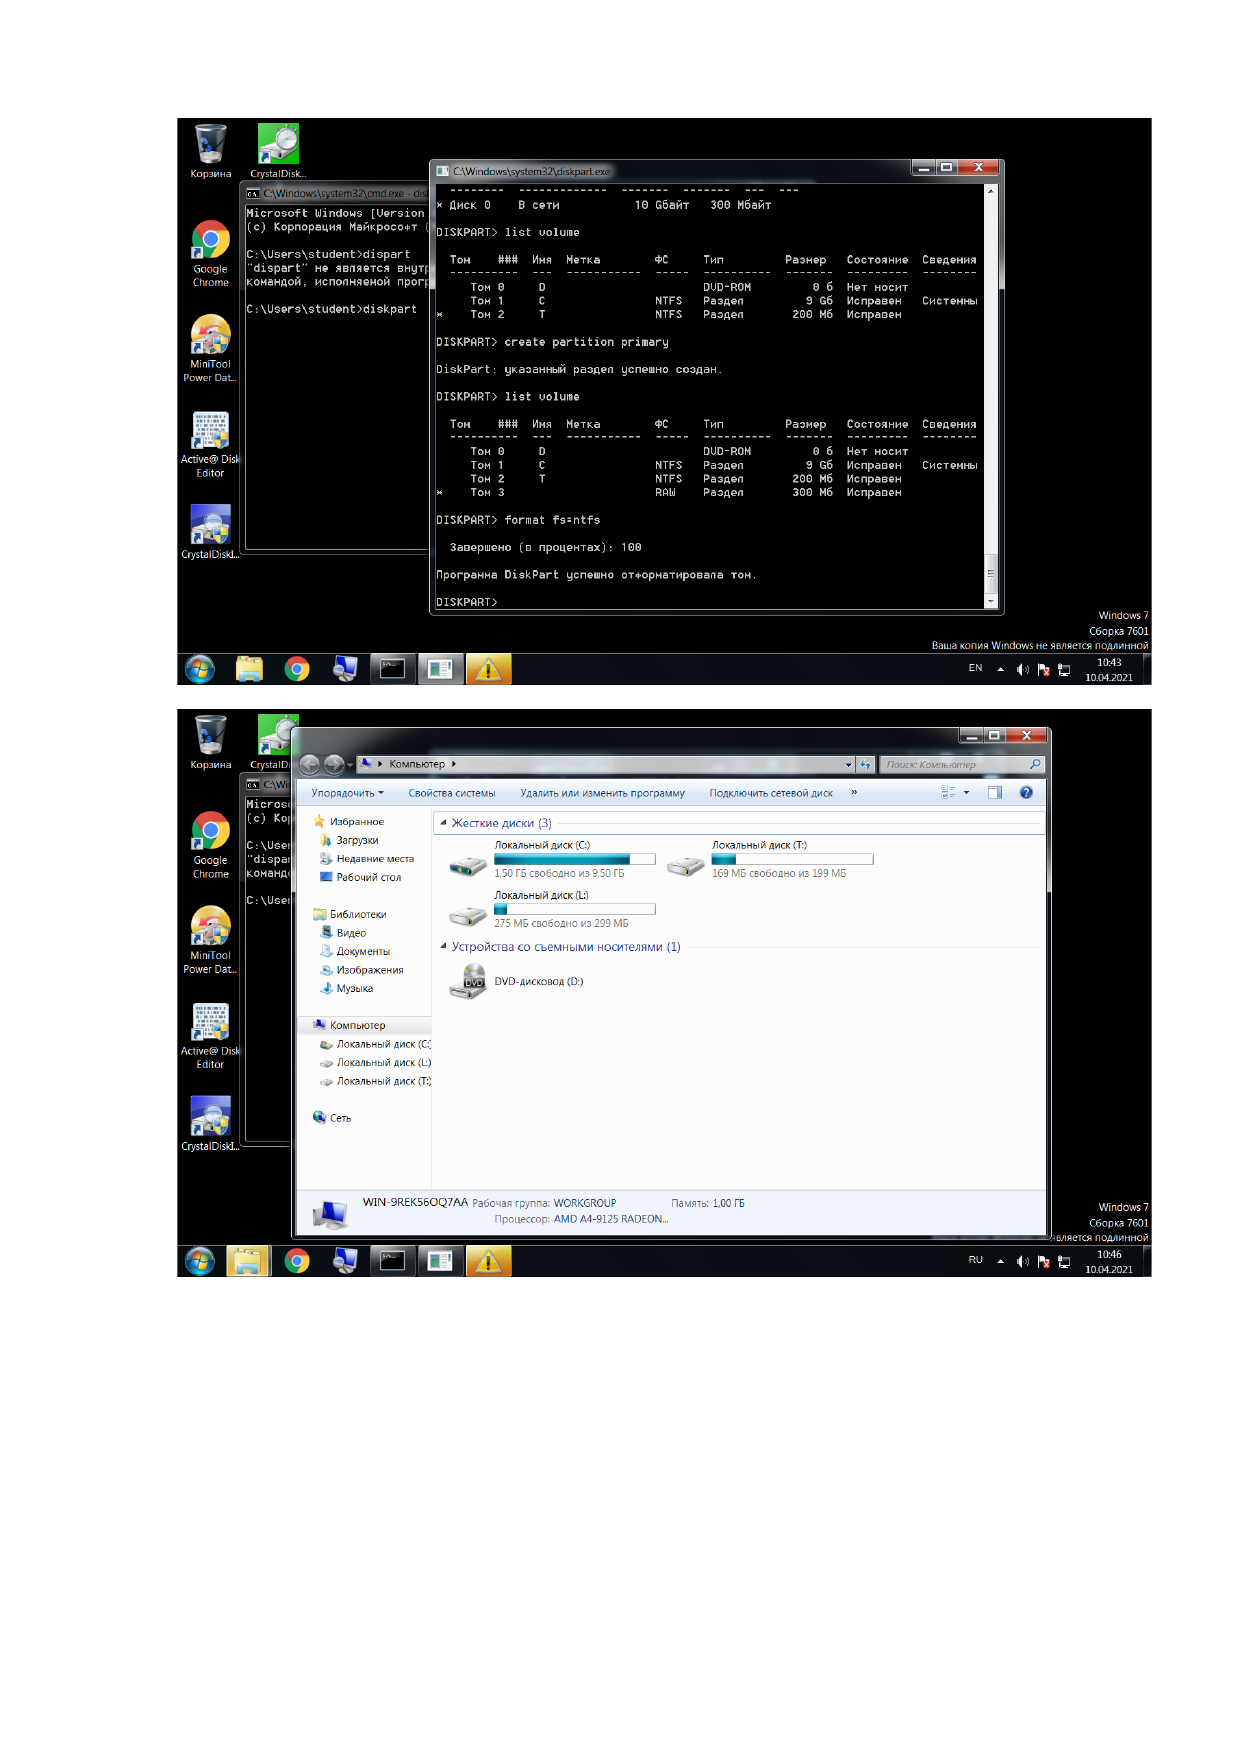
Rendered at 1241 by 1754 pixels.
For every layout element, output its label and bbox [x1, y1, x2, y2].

picture [177, 709, 1152, 1277]
picture [177, 118, 1152, 685]
